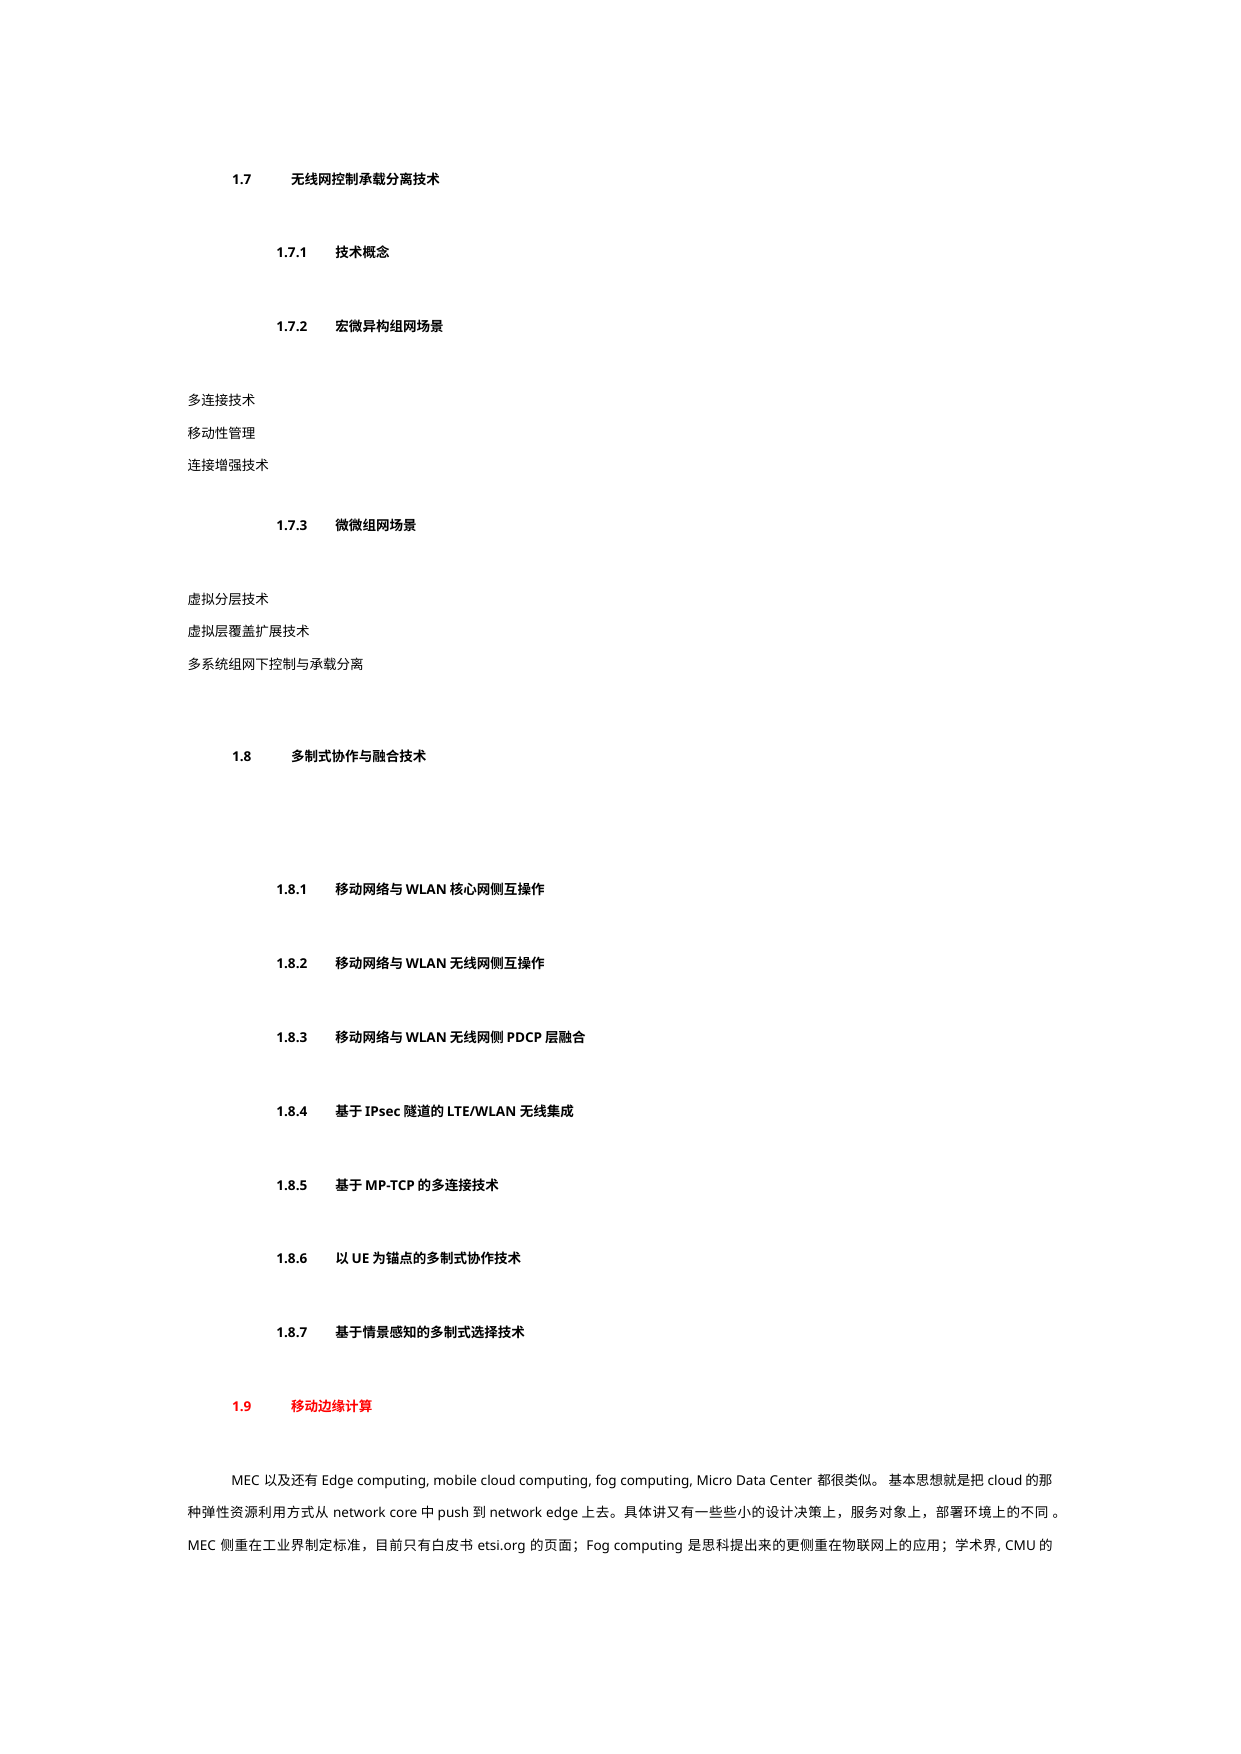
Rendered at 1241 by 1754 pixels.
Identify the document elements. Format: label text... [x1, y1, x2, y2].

text 虚拟分层技术 [187, 582, 1053, 614]
subtitle 移动网络与WLAN核心网侧互操作 [276, 872, 1053, 905]
text 虚拟层覆盖扩展技术 [187, 614, 1053, 647]
subtitle 基于情景感知的多制式选择技术 [276, 1316, 1053, 1348]
subtitle 移动网络与WLAN无线网侧互操作 [276, 946, 1053, 979]
subtitle 微微组网场景 [276, 508, 1053, 541]
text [187, 1463, 1053, 1561]
subtitle 宏微异构组网场景 [276, 310, 1053, 342]
subtitle 基于MP-TCP的多连接技术 [276, 1168, 1053, 1200]
subtitle 移动网络与WLAN无线网侧PDCP层融合 [276, 1020, 1053, 1053]
text 移动性管理 [187, 416, 1053, 448]
text 多连接技术 [187, 383, 1053, 416]
subtitle 多制式协作与融合技术 [232, 739, 1053, 772]
subtitle 移动边缘计算 [232, 1389, 1053, 1422]
text 连接增强技术 [187, 448, 1053, 481]
subtitle 以UE为锚点的多制式协作技术 [276, 1242, 1053, 1274]
subtitle 基于IPsec隧道的LTE/WLAN 无线集成 [276, 1094, 1053, 1127]
text 多系统组网下控制与承载分离 [187, 647, 1053, 679]
subtitle 无线网控制承载分离技术 [232, 162, 1053, 194]
subtitle 技术概念 [276, 236, 1053, 268]
